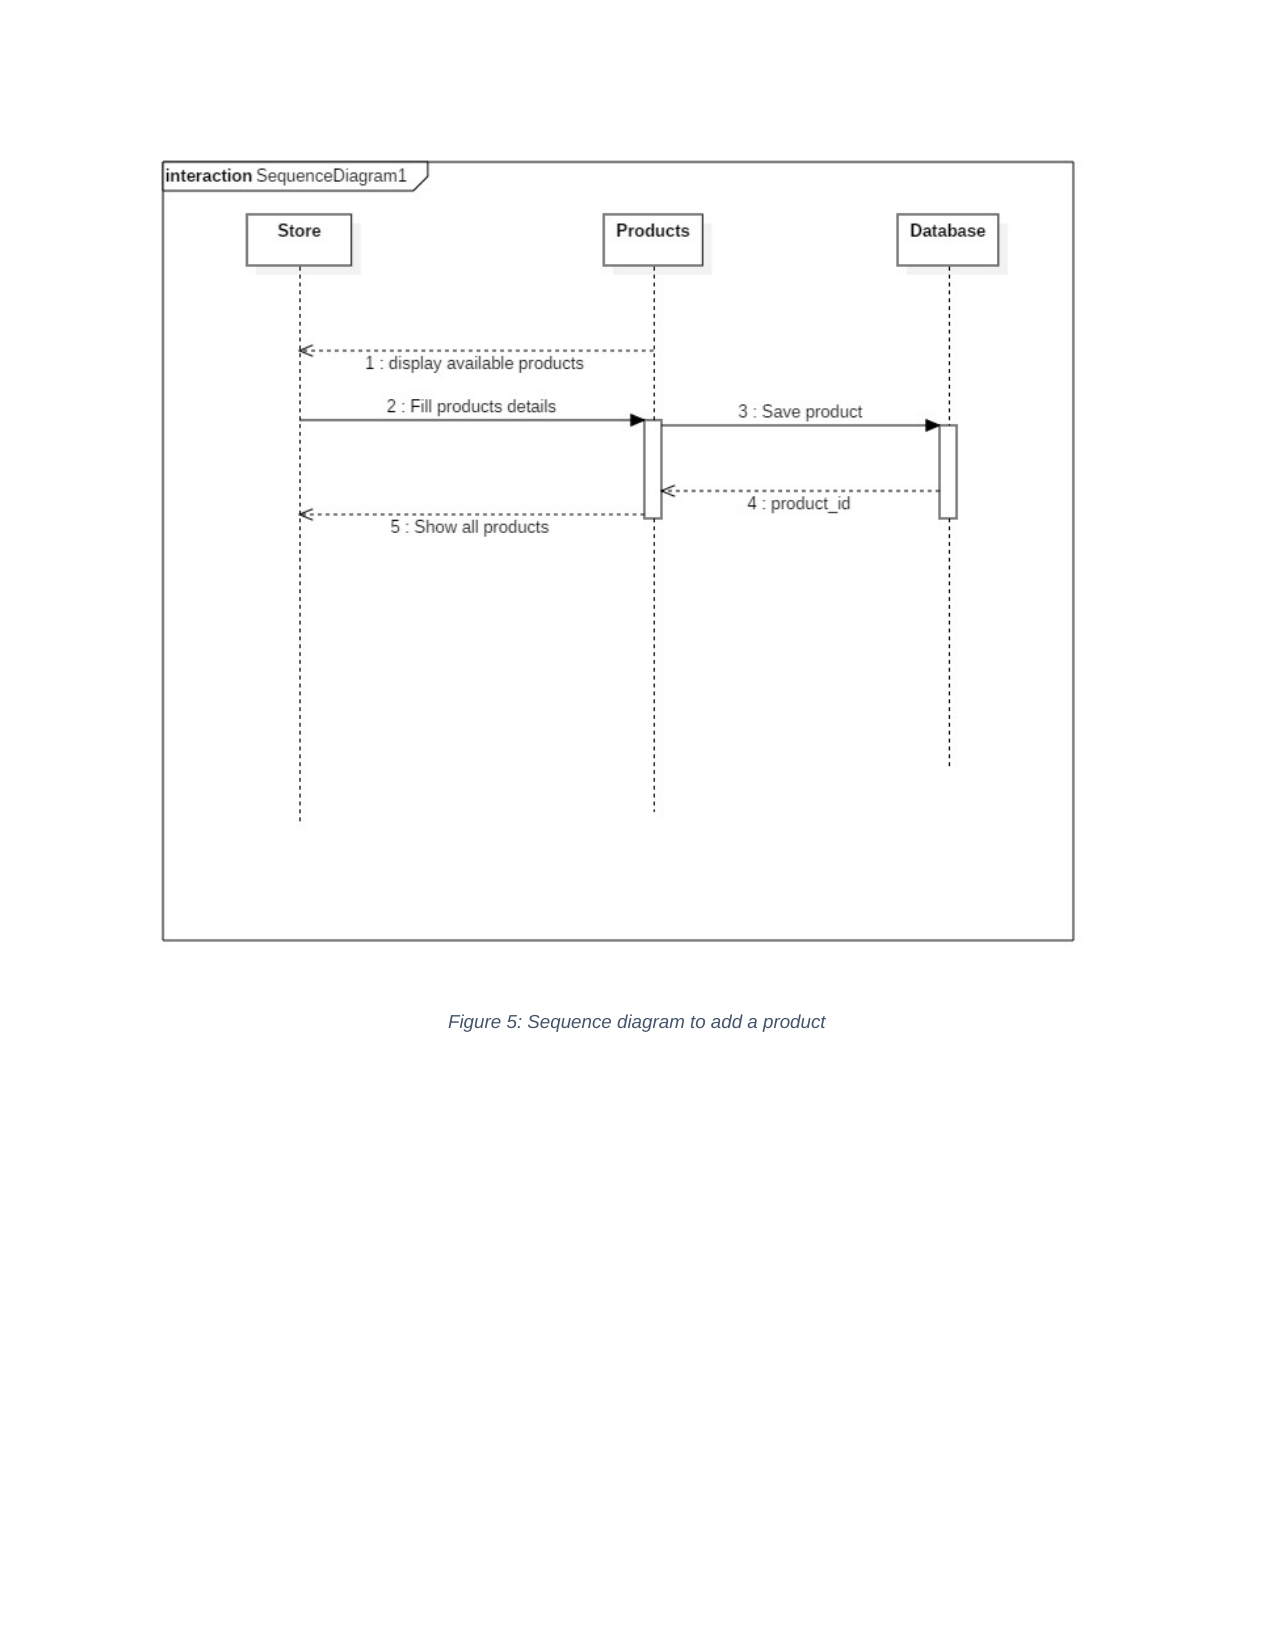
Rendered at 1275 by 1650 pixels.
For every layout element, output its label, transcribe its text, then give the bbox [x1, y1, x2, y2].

picture [150, 150, 1125, 993]
